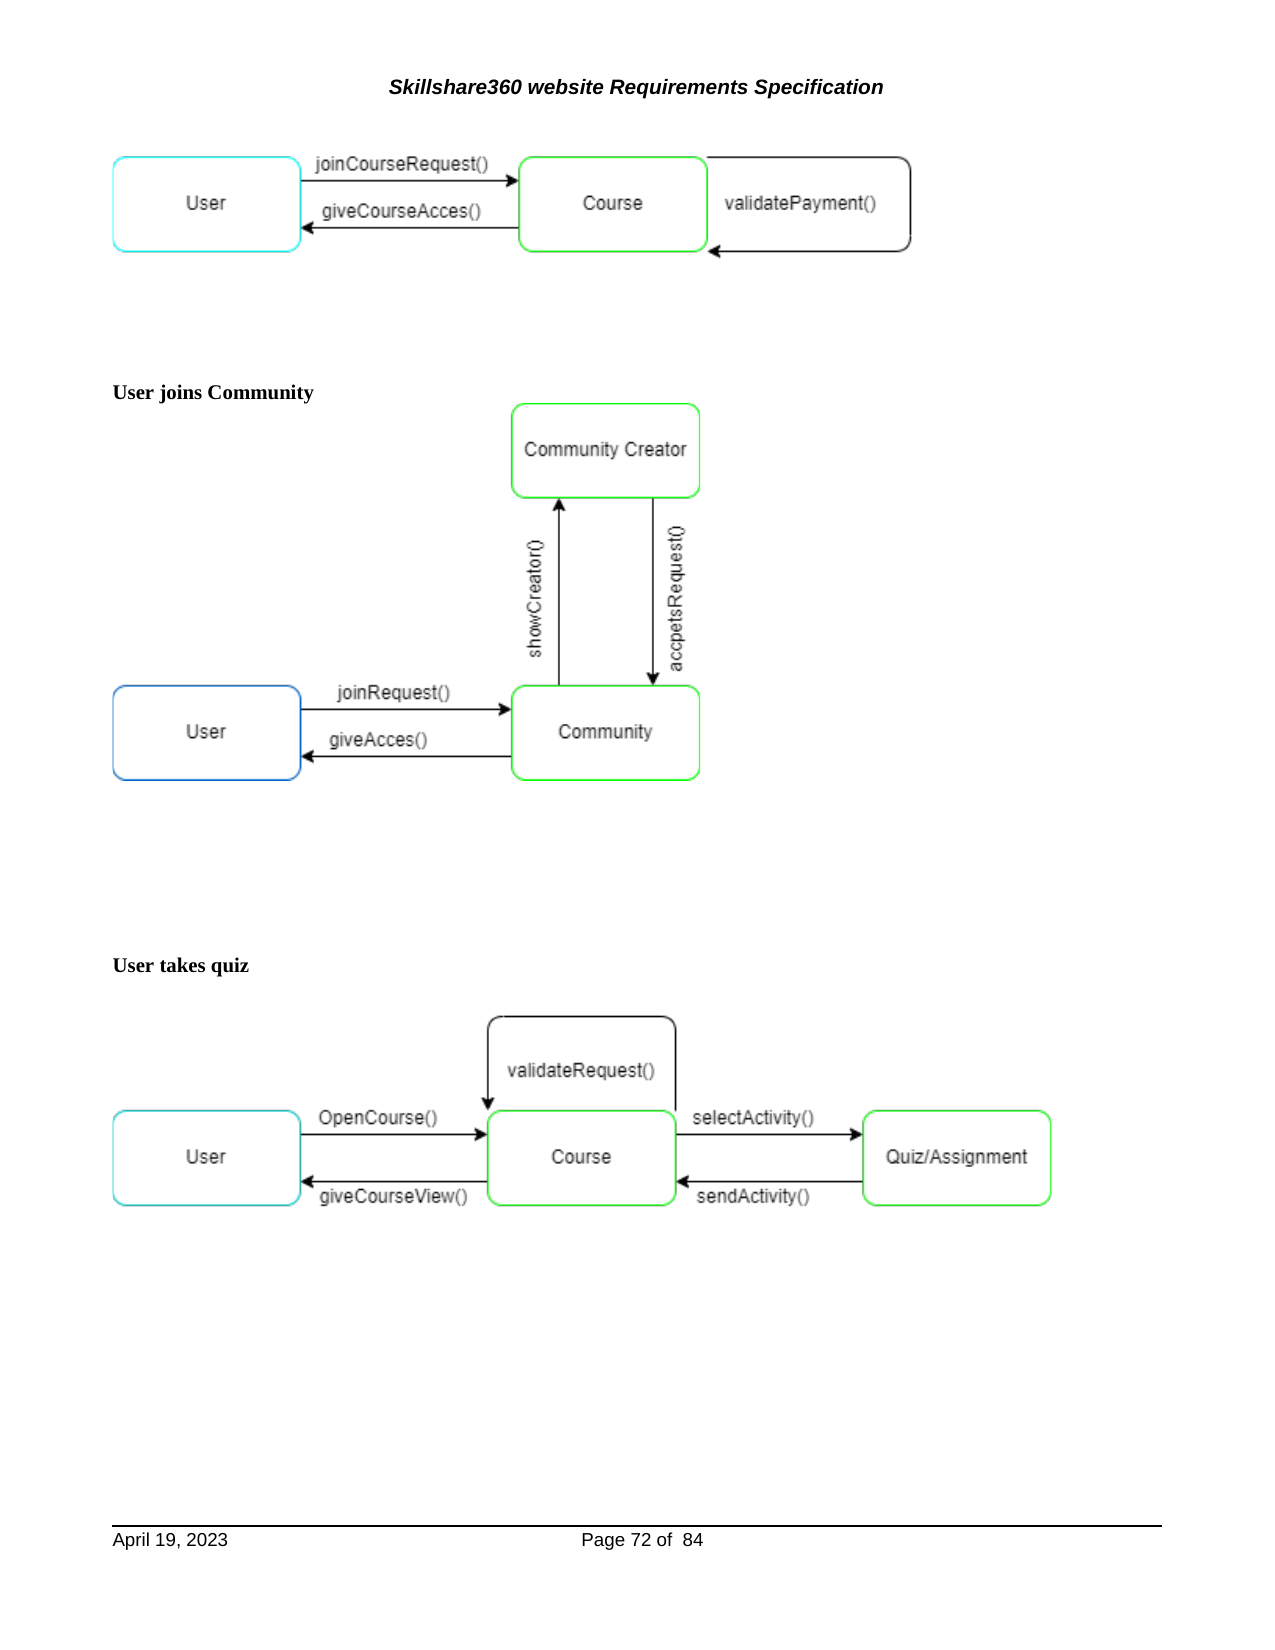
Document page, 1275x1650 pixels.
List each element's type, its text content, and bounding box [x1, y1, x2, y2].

picture [112, 403, 700, 781]
text User joins Community [112, 380, 1162, 404]
text User takes quiz [112, 953, 1162, 977]
picture [112, 1005, 1052, 1222]
picture [112, 141, 924, 265]
